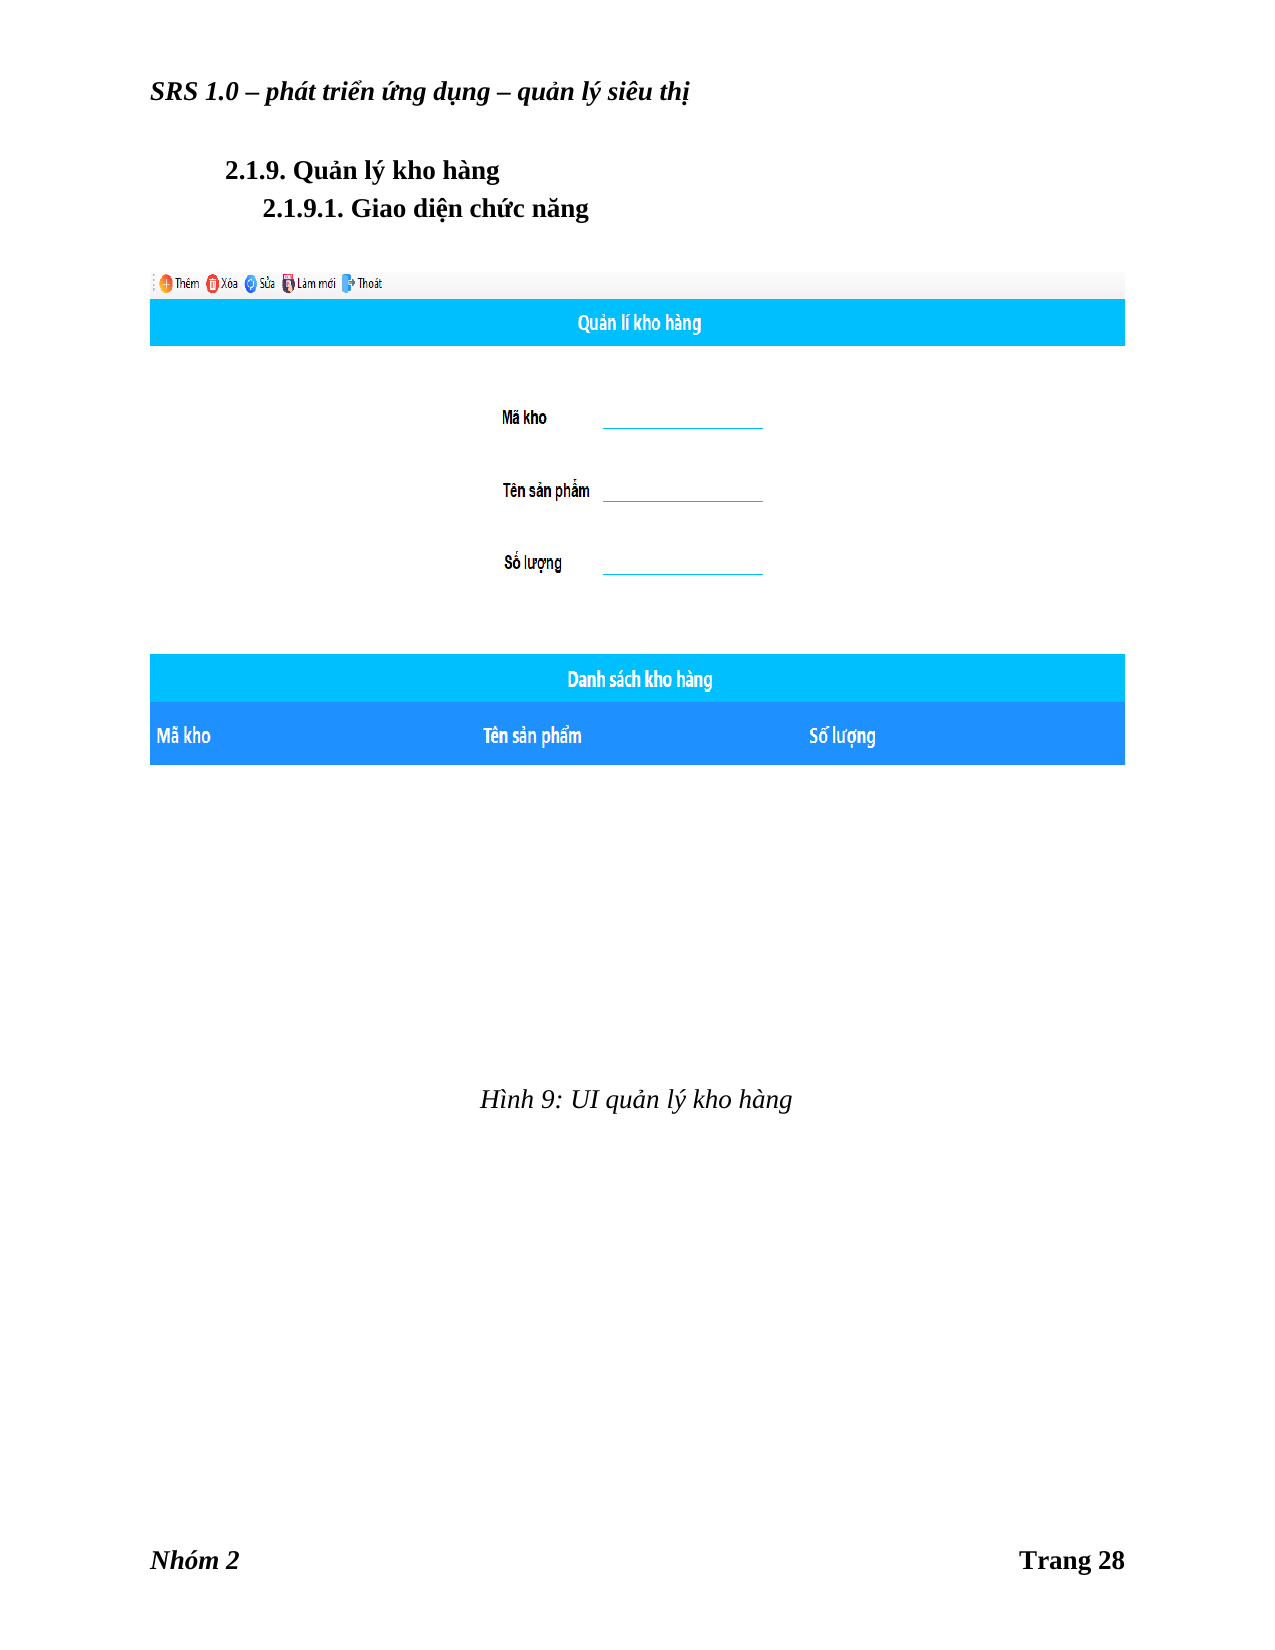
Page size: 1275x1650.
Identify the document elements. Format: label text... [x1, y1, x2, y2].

picture [687, 676, 697, 686]
picture [150, 703, 1125, 1016]
picture [705, 676, 711, 688]
subtitle Giao diện chức năng [262, 192, 1125, 223]
picture [150, 347, 1125, 653]
picture [635, 315, 640, 329]
picture [618, 678, 623, 686]
picture [646, 671, 652, 686]
text Hình 9: UI quản lý kho hàng [150, 1083, 1125, 1114]
picture [580, 676, 595, 686]
picture [627, 671, 635, 686]
picture [660, 676, 670, 686]
picture [684, 319, 689, 329]
picture [644, 315, 649, 329]
picture [569, 672, 578, 686]
picture [695, 319, 700, 333]
picture [150, 272, 1125, 298]
picture [609, 319, 614, 329]
picture [667, 315, 672, 329]
subtitle Quản lý kho hàng [225, 154, 1125, 185]
